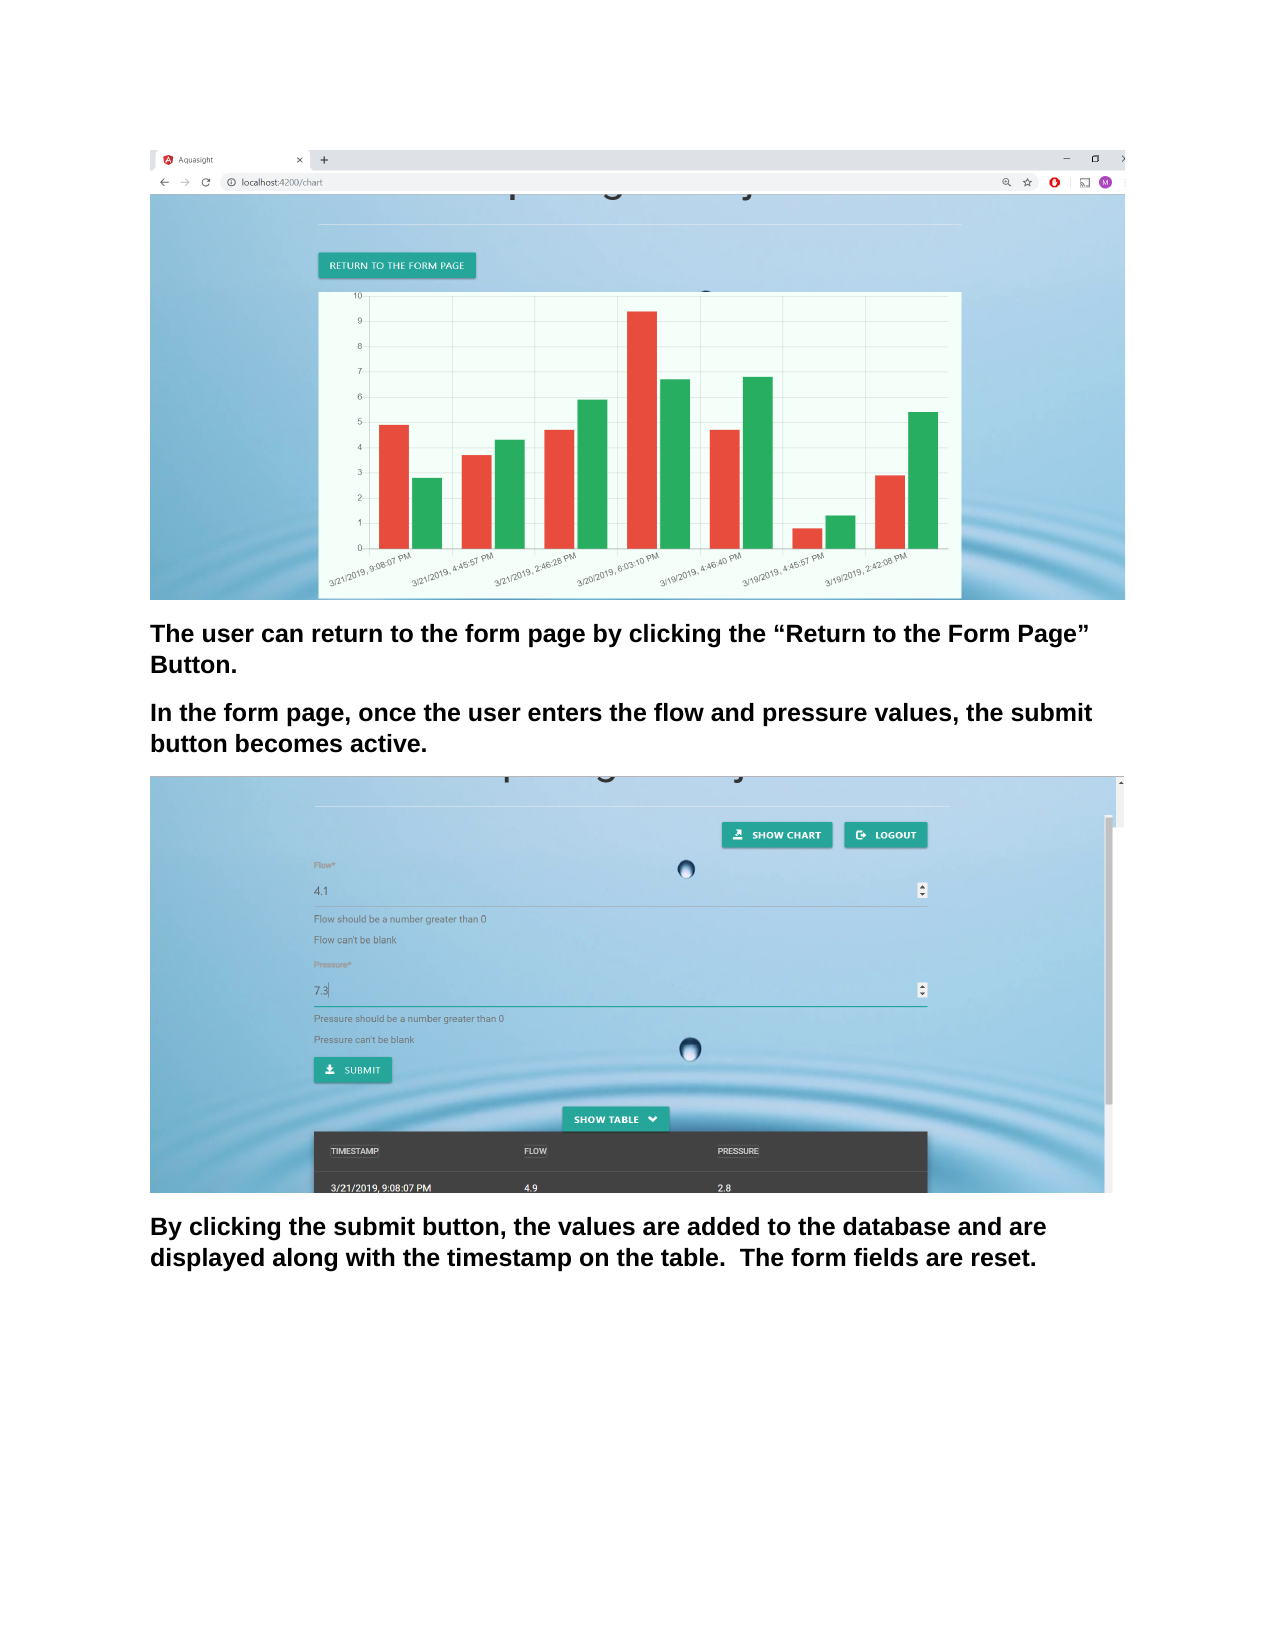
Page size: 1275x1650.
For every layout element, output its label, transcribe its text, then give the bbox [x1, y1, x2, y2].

picture [150, 776, 1124, 1193]
picture [150, 150, 1125, 600]
text By clicking the submit button, the values are added to the database and are displayed along with the timestamp on the table. The form fields are reset. [150, 1211, 1125, 1271]
text The user can return to the form page by clicking the “Return to the Form Page” Button. [150, 619, 1125, 679]
text In the form page, once the user enters the flow and pressure values, the submit button becomes active. [150, 698, 1125, 757]
